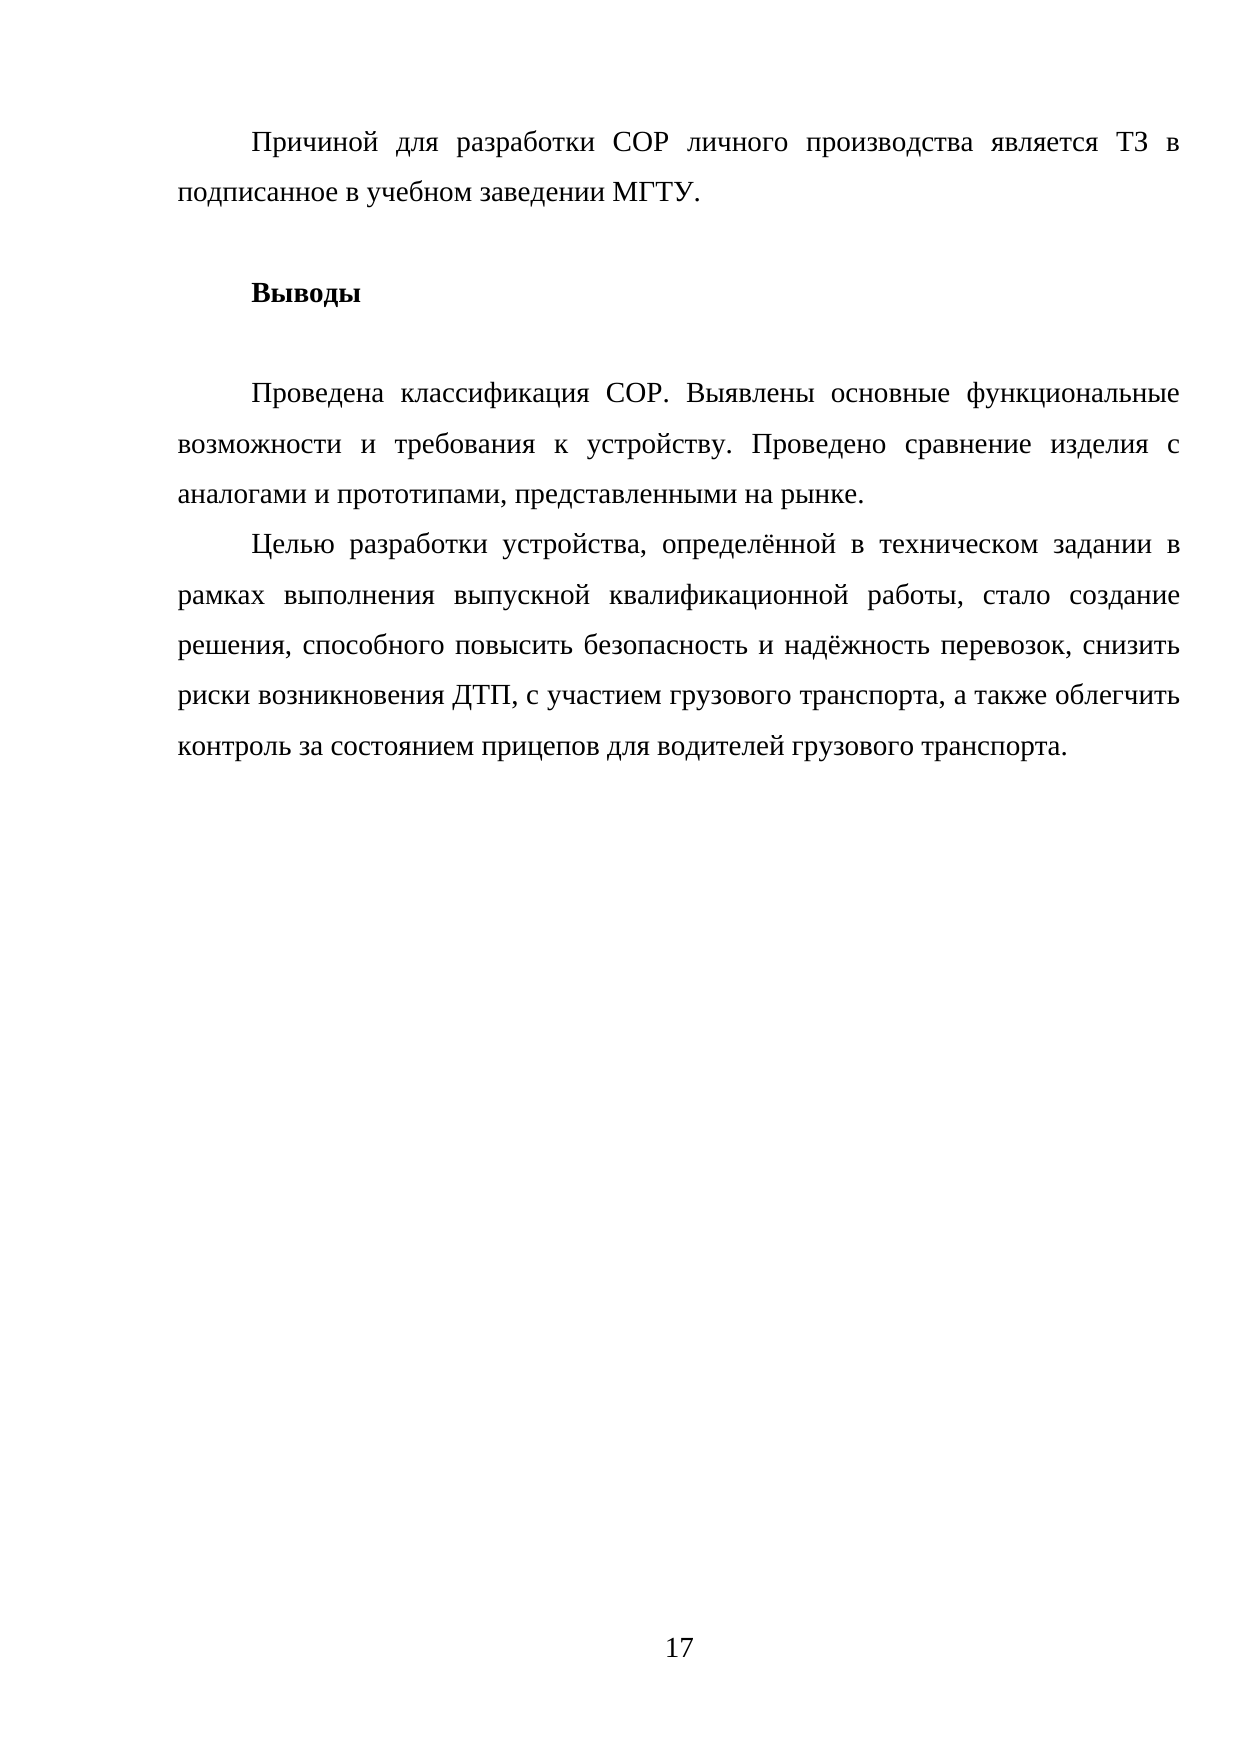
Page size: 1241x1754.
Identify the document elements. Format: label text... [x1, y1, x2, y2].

text Проведена классификация СОР. Выявлены основные функциональные возможности и требования к устройству. Проведено сравнение изделия с аналогами и прототипами, представленными на рынке. [177, 376, 1181, 510]
text Выводы [177, 275, 1181, 308]
text Целью разработки устройства, определённой в техническом задании в рамках выполнения выпускной квалификационной работы, стало создание решения, способного повысить безопасность и надёжность перевозок, снизить риски возникновения ДТП, с участием грузового транспорта, а также облегчить контроль за состоянием прицепов для водителей грузового транспорта. [177, 527, 1181, 761]
text Причиной для разработки СОР личного производства является ТЗ в подписанное в учебном заведении МГТУ. [177, 124, 1181, 208]
